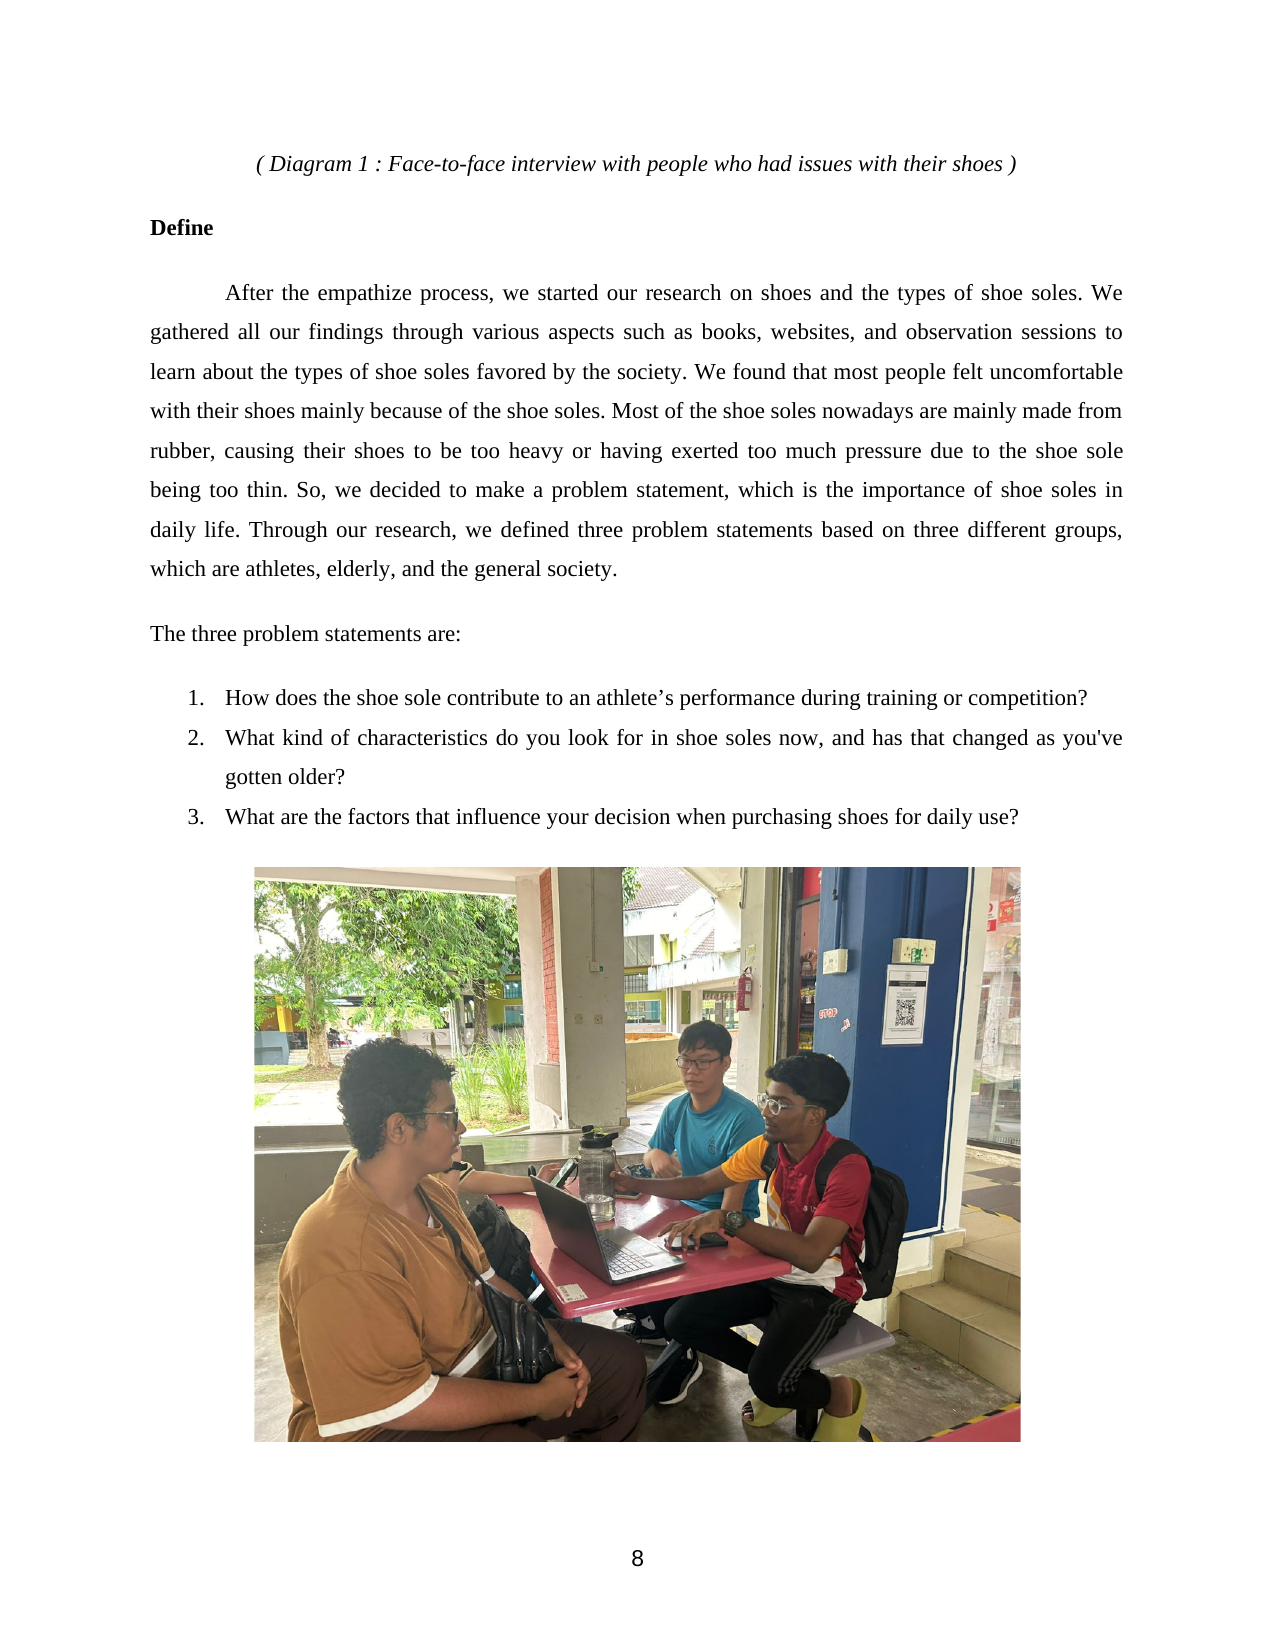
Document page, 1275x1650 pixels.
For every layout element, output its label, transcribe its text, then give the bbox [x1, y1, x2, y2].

text After the empathize process, we started our research on shoes and the types of shoe soles. We gathered all our findings through various aspects such as books, websites, and observation sessions to learn about the types of shoe soles favored by the society. We found that most people felt uncomfortable with their shoes mainly because of the shoe soles. Most of the shoe soles nowadays are mainly made from rubber, causing their shoes to be too heavy or having exerted too much pressure due to the shoe sole being too thin. So, we decided to make a problem statement, which is the importance of shoe soles in daily life. Through our research, we defined three problem statements based on three different groups, which are athletes, elderly, and the general society. [150, 279, 1125, 582]
text Define [150, 214, 1125, 241]
list What are the factors that influence your decision when purchasing shoes for daily use? [187, 803, 1125, 829]
list How does the shoe sole contribute to an athlete’s performance during training or competition? [187, 684, 1125, 711]
text ( Diagram 1 : Face-to-face interview with people who had issues with their shoes ) [150, 150, 1125, 176]
picture [254, 867, 1021, 1442]
text The three problem statements are: [150, 620, 1125, 646]
list What kind of characteristics do you look for in shoe soles now, and has that changed as you've gotten older? [187, 724, 1125, 789]
